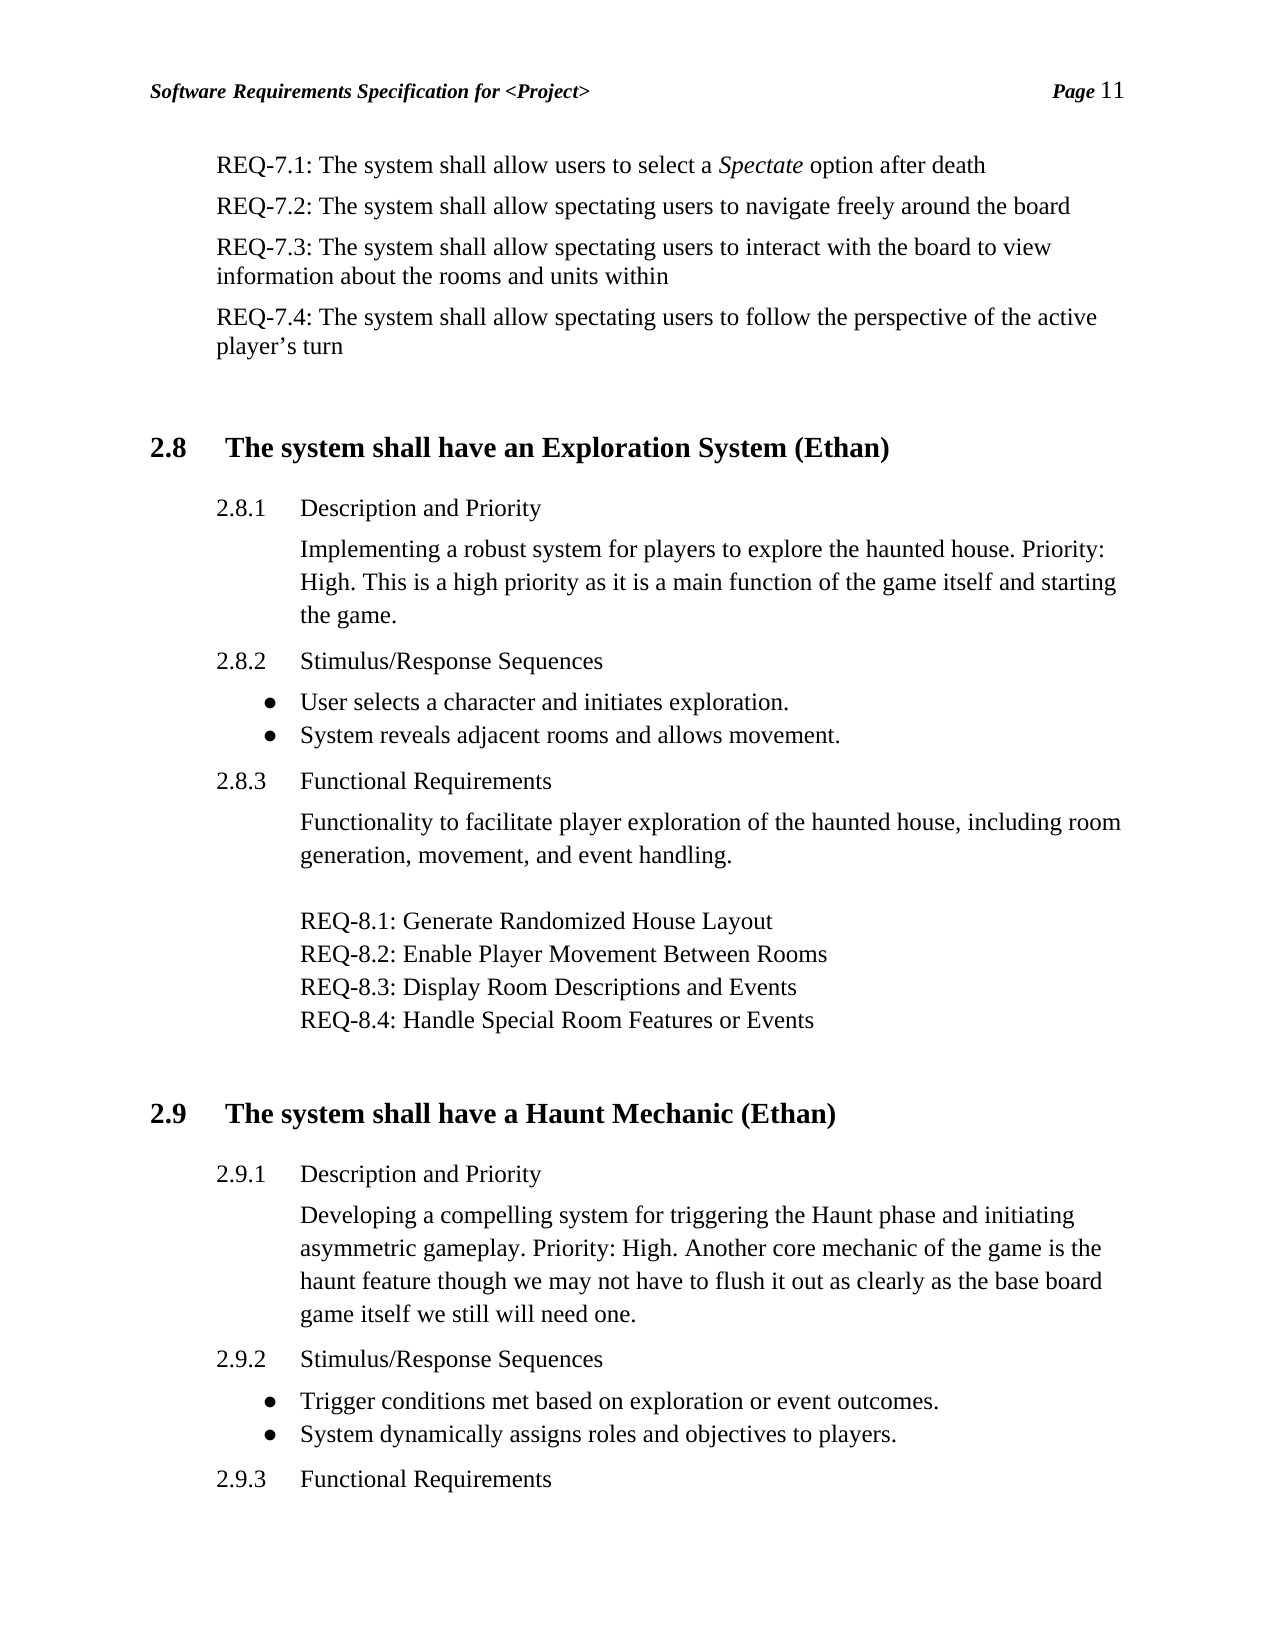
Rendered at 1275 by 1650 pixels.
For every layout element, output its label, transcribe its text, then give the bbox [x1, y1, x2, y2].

subtitle The system shall have an Exploration System (Ethan) [150, 430, 1125, 464]
list System reveals adjacent rooms and allows movement. [262, 720, 1125, 749]
text REQ-7.3: The system shall allow spectating users to interact with the board to view information about the rooms and units within [216, 232, 1125, 290]
list System dynamically assigns roles and objectives to players. [262, 1419, 1125, 1448]
text REQ-7.4: The system shall allow spectating users to follow the perspective of the active player’s turn [216, 302, 1125, 360]
text 2.9.2 Stimulus/Response Sequences [216, 1344, 1125, 1373]
text Functionality to facilitate player exploration of the haunted house, including room generation, movement, and event handling. [300, 807, 1125, 869]
text Developing a compelling system for triggering the Haunt phase and initiating asymmetric gameplay. Priority: High. Another core mechanic of the game is the haunt feature though we may not have to flush it out as clearly as the base board game itself we still will need one. [300, 1200, 1125, 1328]
text REQ-8.1: Generate Randomized House Layout REQ-8.2: Enable Player Movement Between Rooms REQ-8.3: Display Room Descriptions and Events REQ-8.4: Handle Special Room Features or Events [225, 906, 1125, 1034]
text 2.8.3 Functional Requirements [216, 766, 1125, 794]
list User selects a character and initiates exploration. [262, 687, 1125, 716]
list Trigger conditions met based on exploration or event outcomes. [262, 1386, 1125, 1414]
text 2.8.1 Description and Priority [216, 493, 1125, 522]
text 2.9.1 Description and Priority [216, 1159, 1125, 1187]
text 2.9.3 Functional Requirements [216, 1464, 1125, 1493]
text REQ-7.1: The system shall allow users to select a Spectate option after death [216, 150, 1125, 179]
text Implementing a robust system for players to explore the haunted house. Priority: High. This is a high priority as it is a main function of the game itself and starting the game. [300, 534, 1125, 629]
subtitle The system shall have a Haunt Mechanic (Ethan) [150, 1096, 1125, 1129]
text 2.8.2 Stimulus/Response Sequences [216, 646, 1125, 675]
text REQ-7.2: The system shall allow spectating users to navigate freely around the board [216, 191, 1125, 220]
